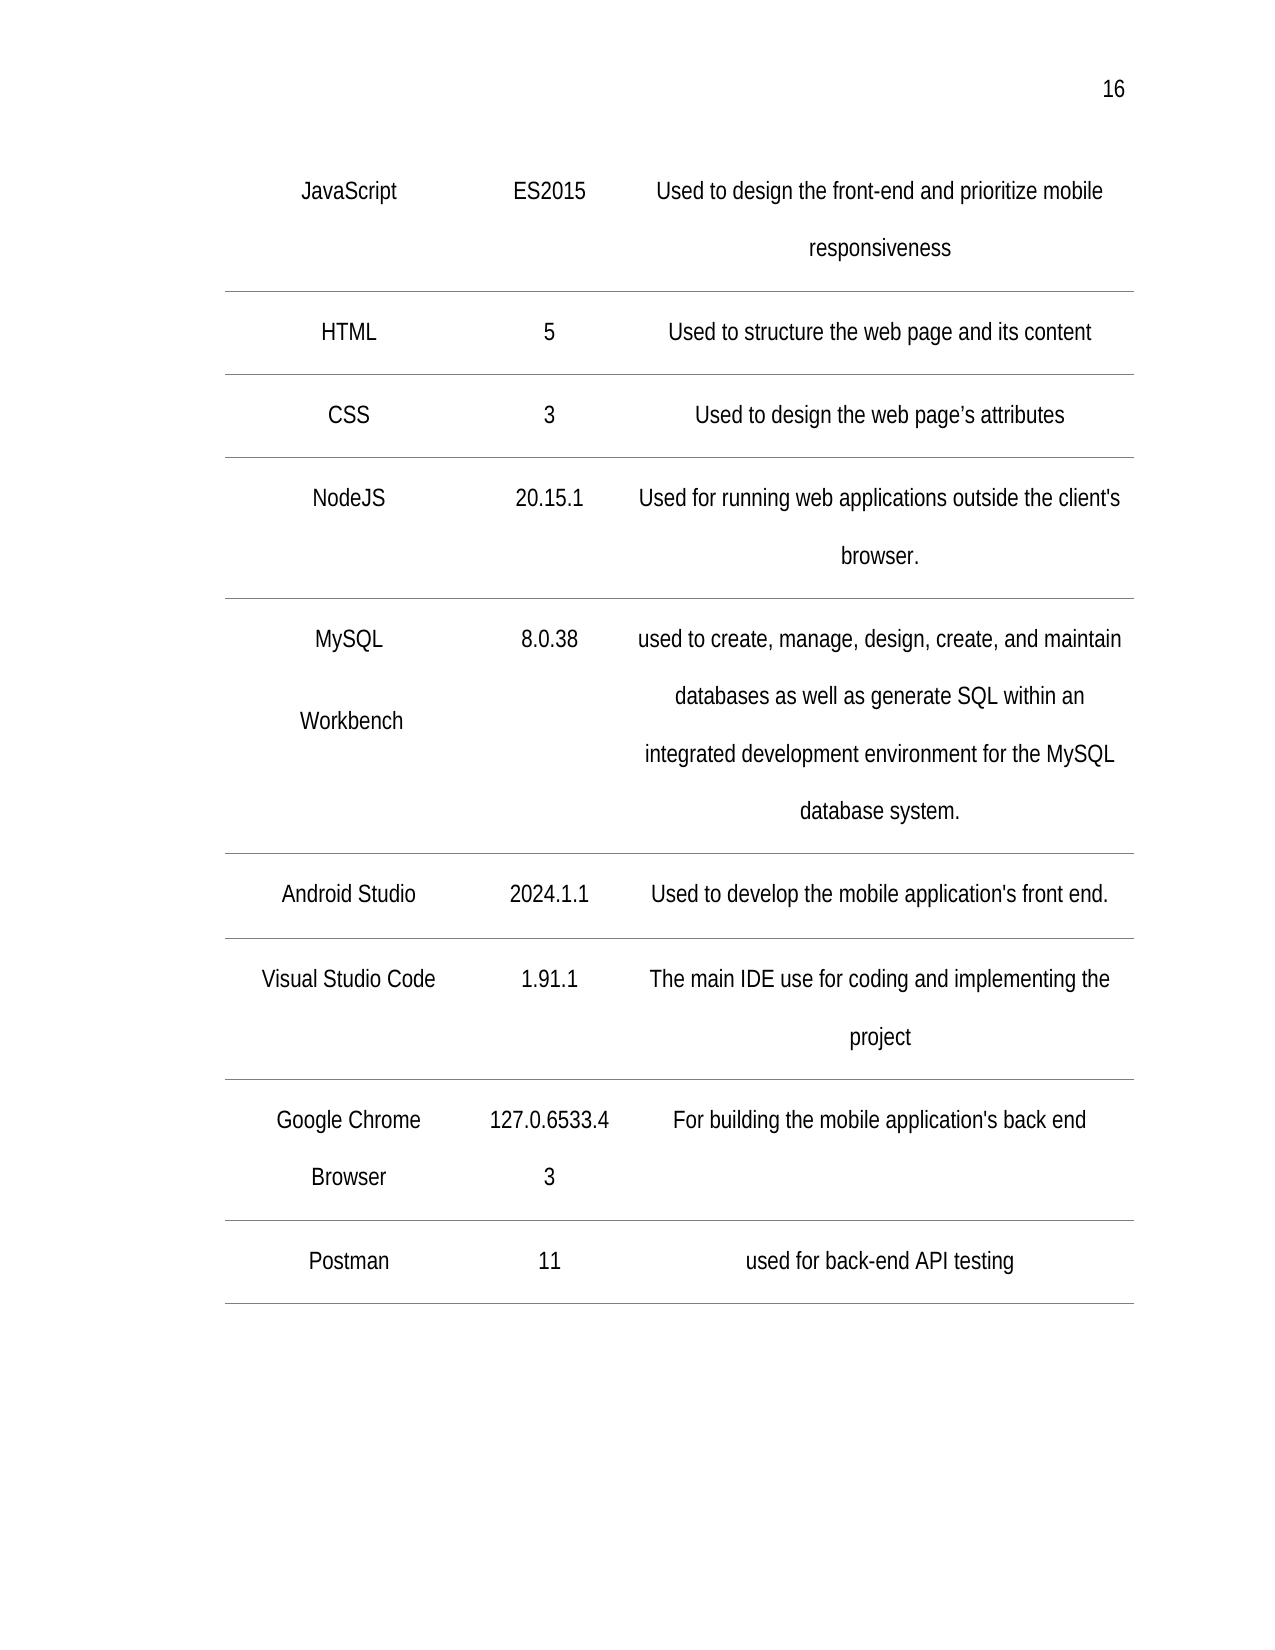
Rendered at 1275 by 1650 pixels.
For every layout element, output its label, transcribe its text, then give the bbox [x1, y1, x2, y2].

table_cell MySQL Workbench [225, 599, 473, 853]
table_cell 11 [473, 1221, 626, 1303]
table_cell CSS [225, 375, 473, 457]
table_cell 20.15.1 [473, 458, 626, 598]
table_cell 8.0.38 [473, 599, 626, 853]
table_cell Visual Studio Code [225, 939, 473, 1079]
table_cell 1.91.1 [473, 939, 626, 1079]
table_cell HTML [225, 292, 473, 374]
table_cell used for back-end API testing [626, 1221, 1134, 1303]
table_cell 5 [473, 292, 626, 374]
table_cell JavaScript [225, 150, 473, 291]
table_cell Used to structure the web page and its content [626, 292, 1134, 374]
table_cell Android Studio [225, 854, 473, 938]
table_cell Used to design the front-end and prioritize mobile responsiveness [626, 150, 1134, 291]
table_cell Used to design the web page’s attributes [626, 375, 1134, 457]
table_cell used to create, manage, design, create, and maintain databases as well as generate SQL within an integrated development environment for the MySQL database system. [626, 599, 1134, 853]
table_cell Used to develop the mobile application's front end. [626, 854, 1134, 938]
table_cell For building the mobile application's back end [626, 1080, 1134, 1219]
table_cell 2024.1.1 [473, 854, 626, 938]
table_cell NodeJS [225, 458, 473, 598]
table_cell Used for running web applications outside the client's browser. [626, 458, 1134, 598]
table_cell 127.0.6533.43 [473, 1080, 626, 1219]
table_cell ES2015 [473, 150, 626, 291]
table_cell The main IDE use for coding and implementing the project [626, 939, 1134, 1079]
table_cell Postman [225, 1221, 473, 1303]
table_cell 3 [473, 375, 626, 457]
table_cell Google Chrome Browser [225, 1080, 473, 1219]
